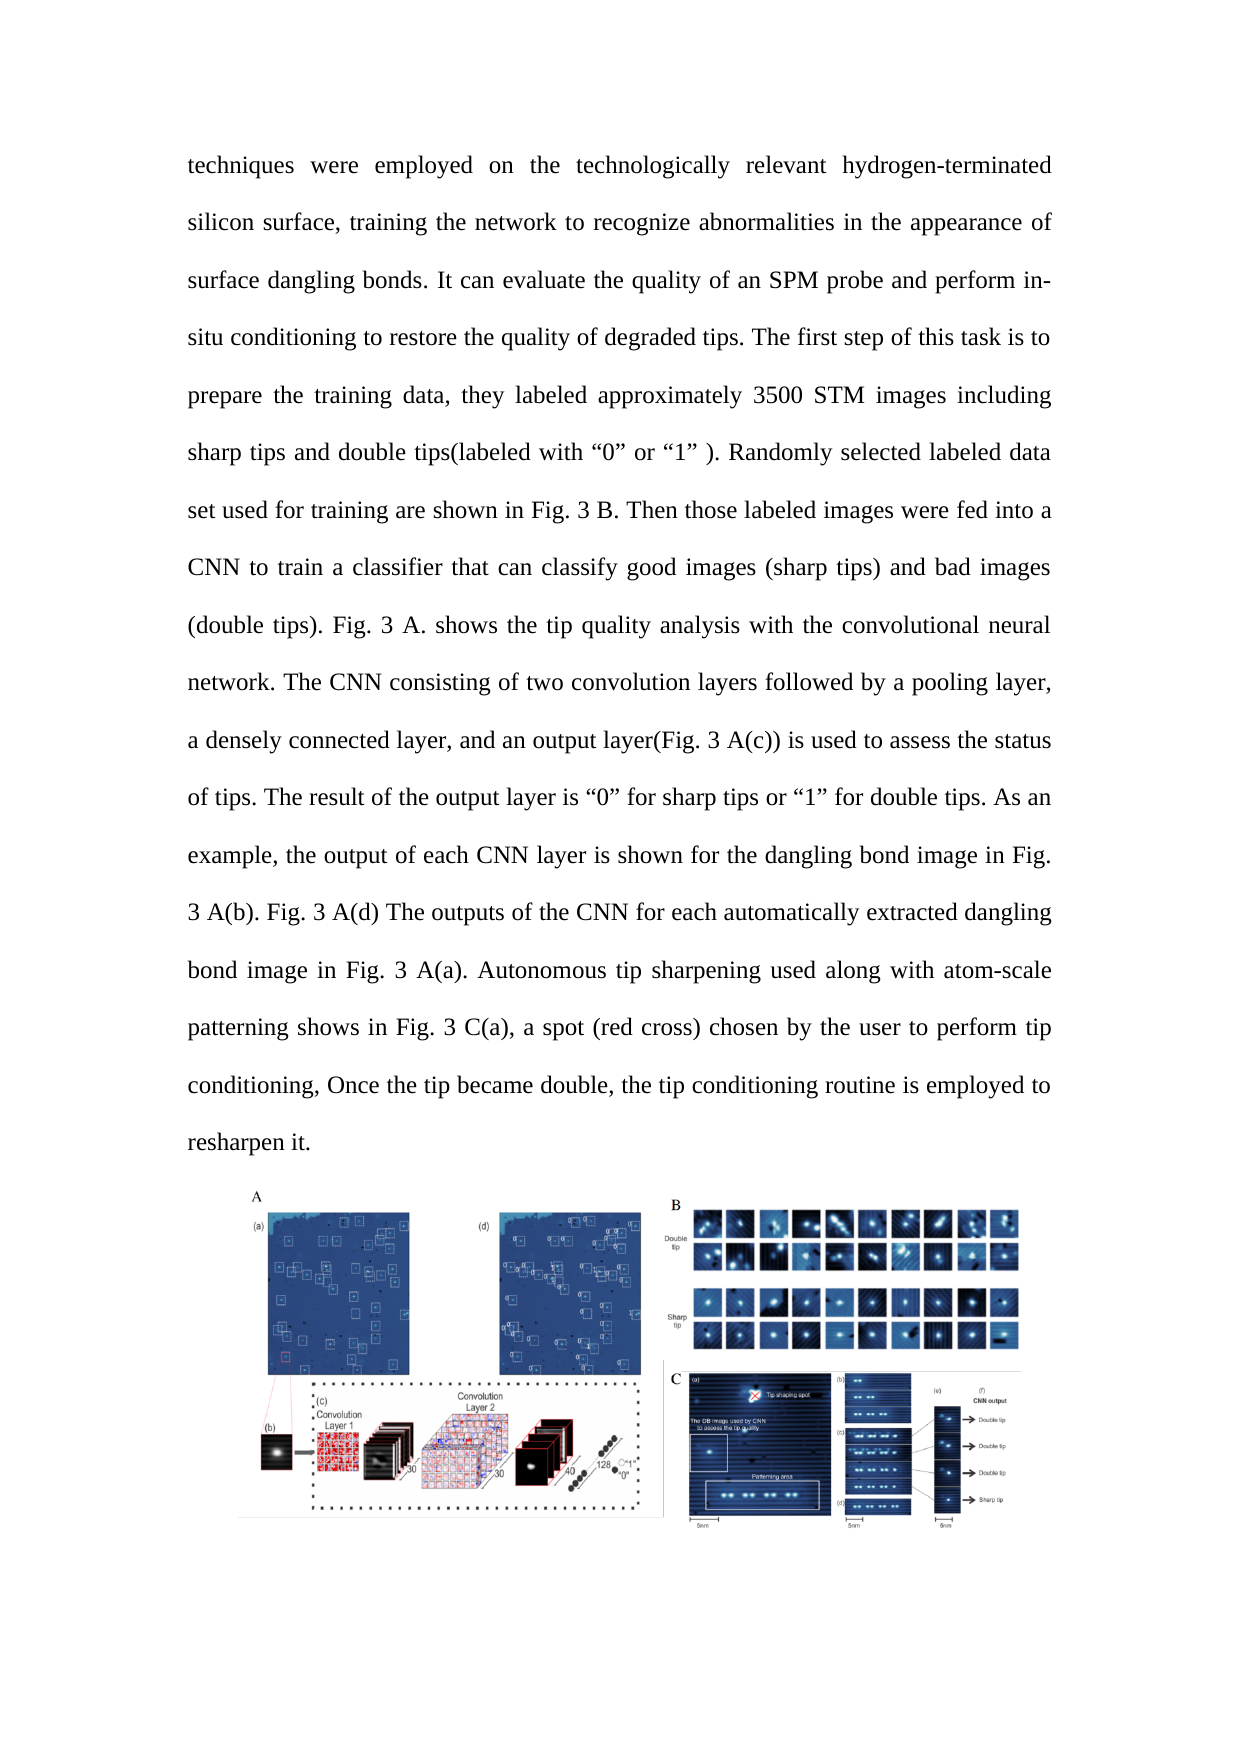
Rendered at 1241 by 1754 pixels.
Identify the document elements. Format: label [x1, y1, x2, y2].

picture [237, 1185, 1025, 1533]
text [187, 150, 1053, 1156]
